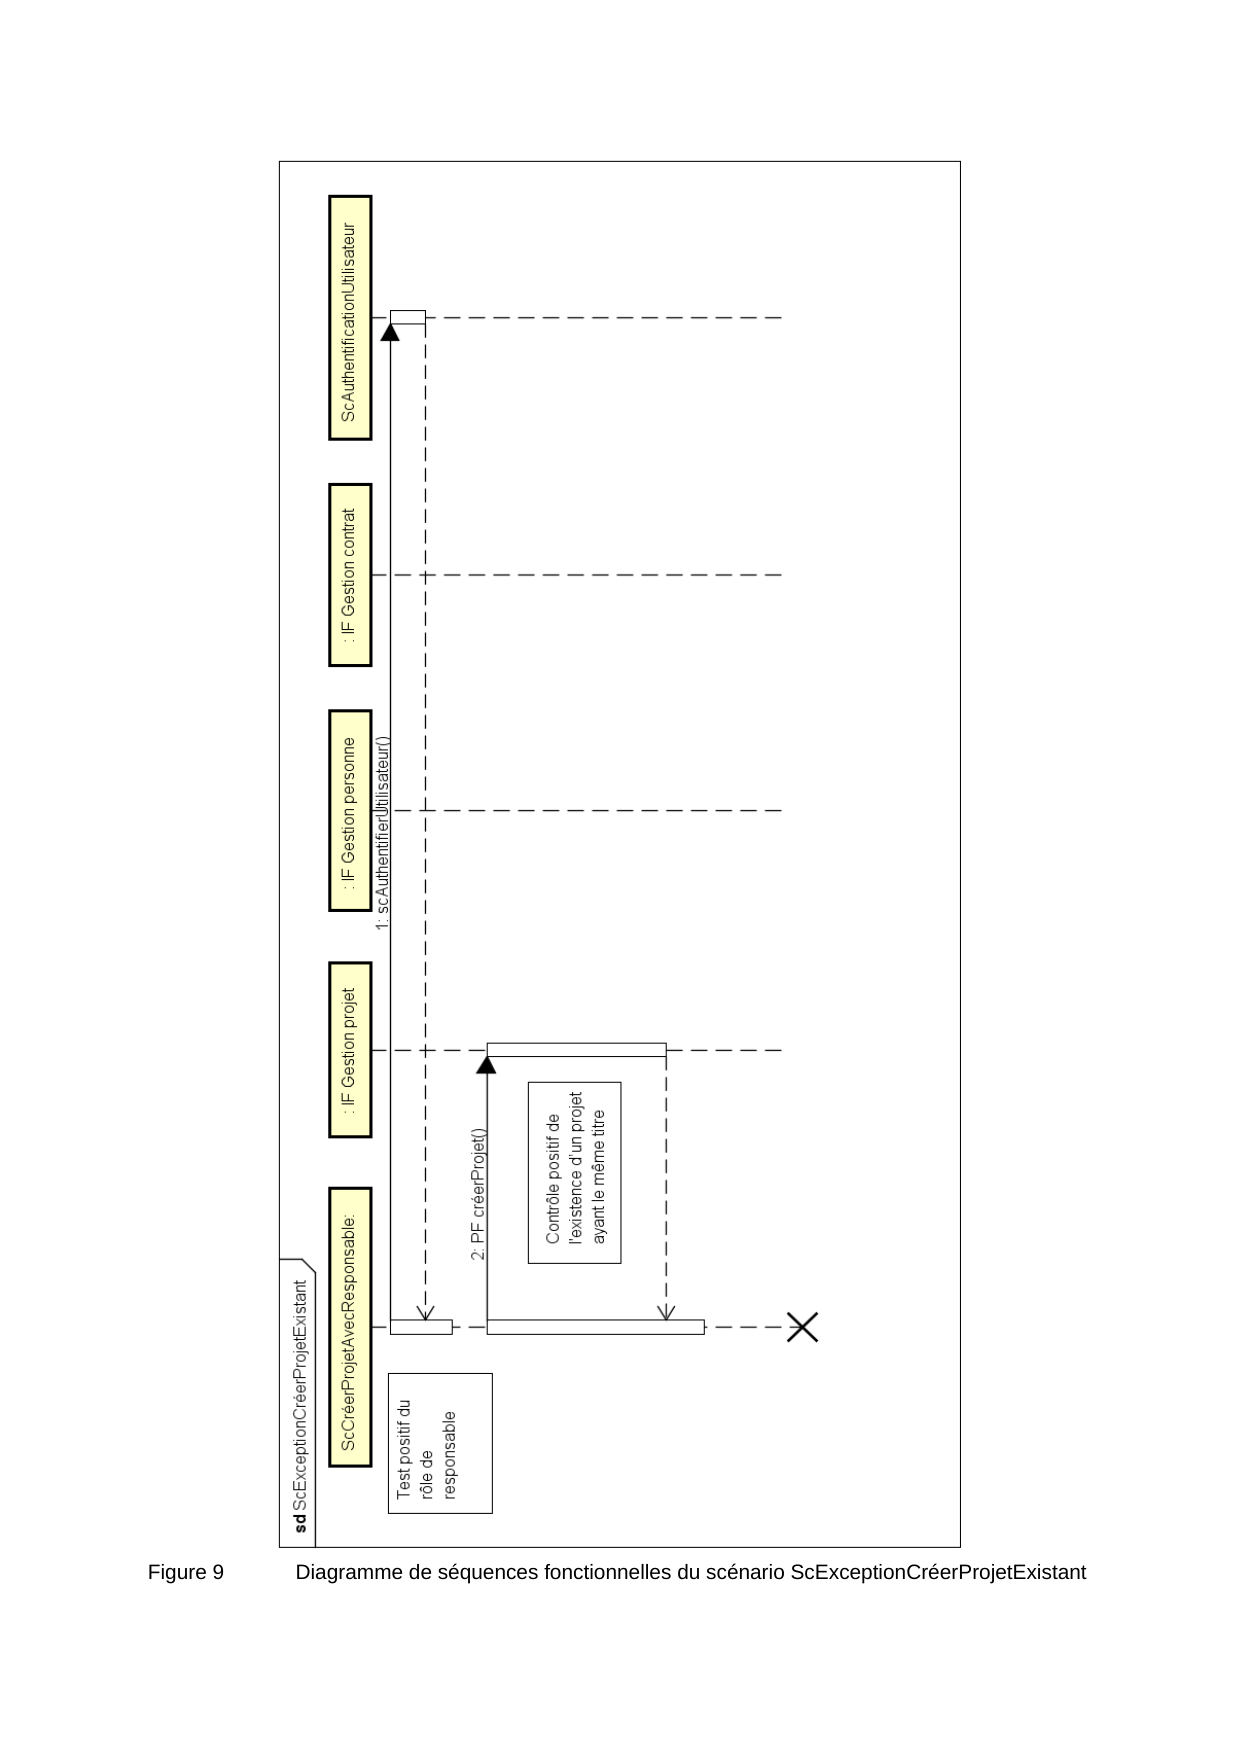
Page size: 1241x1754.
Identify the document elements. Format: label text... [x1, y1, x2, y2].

picture [266, 150, 972, 1559]
